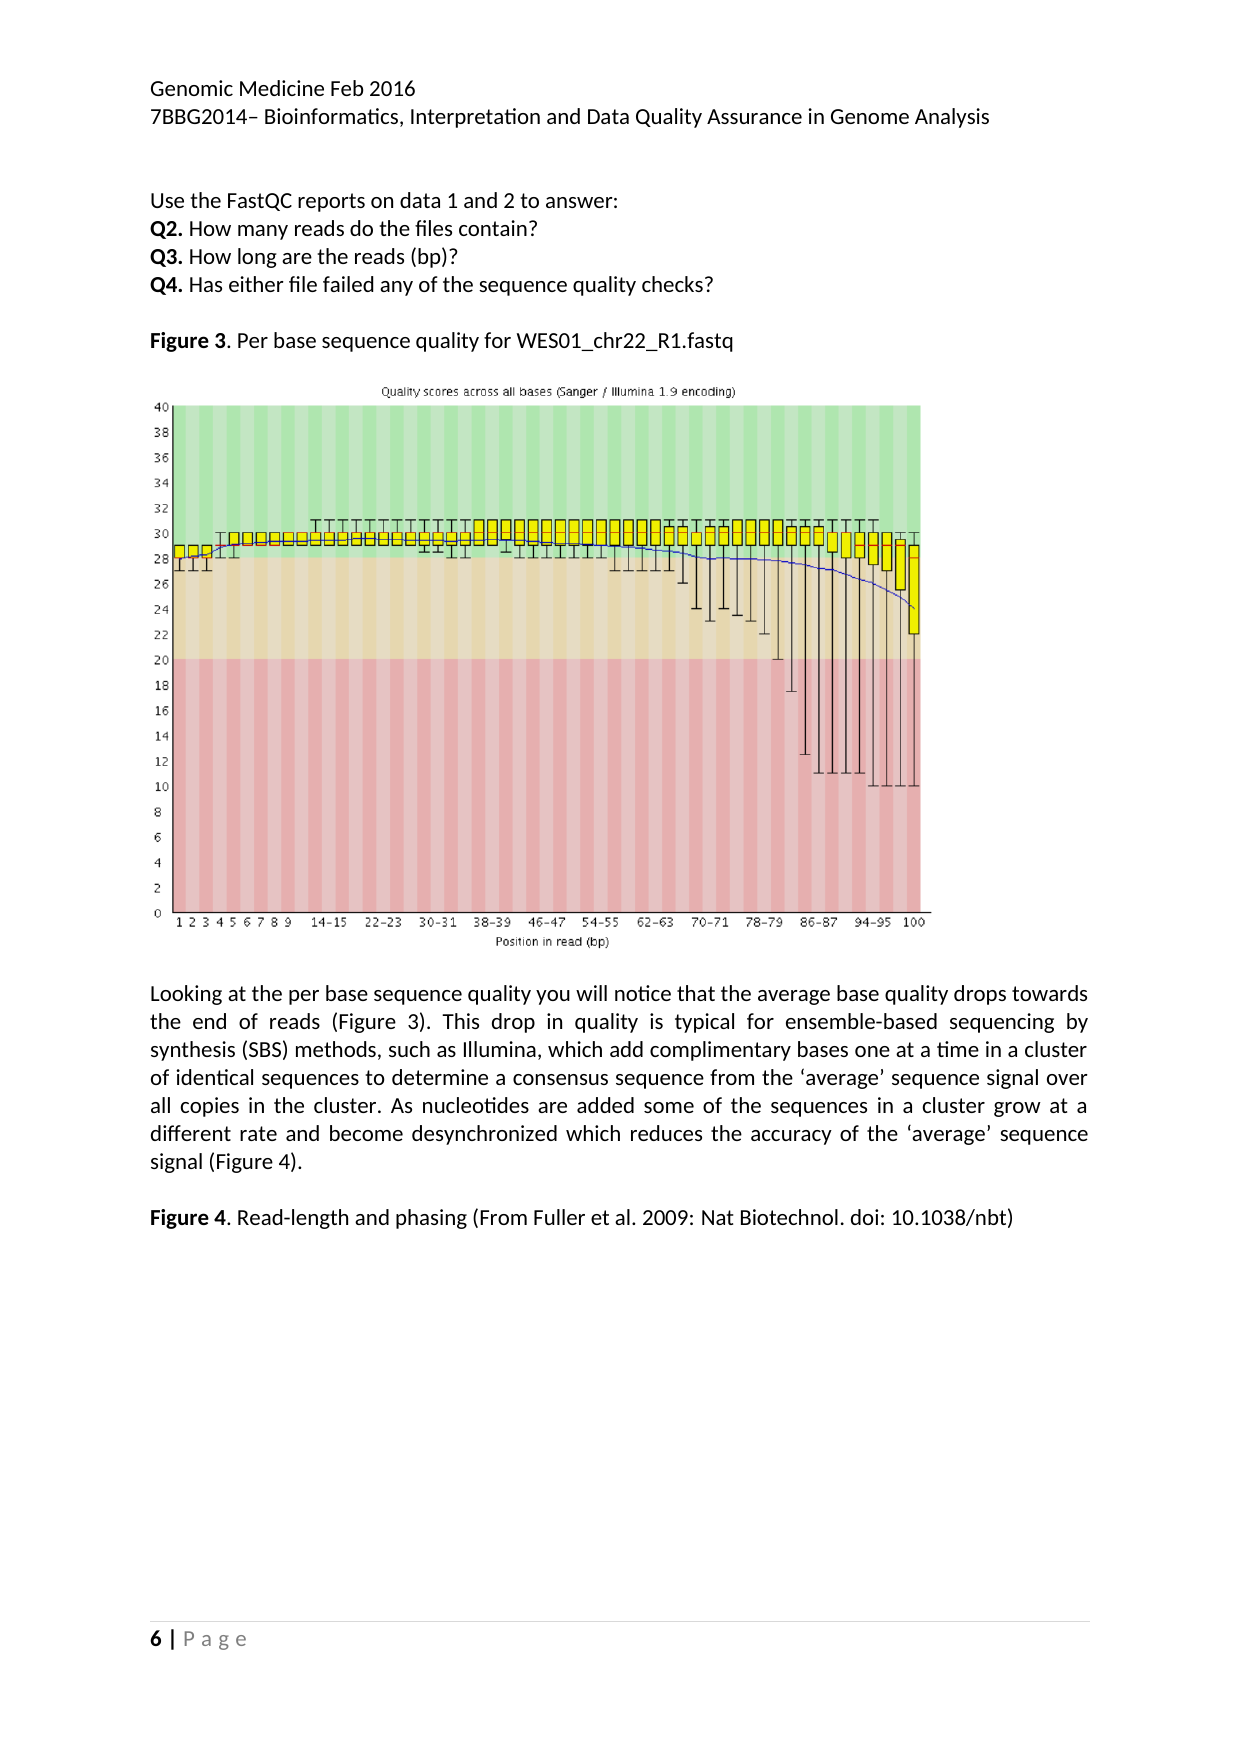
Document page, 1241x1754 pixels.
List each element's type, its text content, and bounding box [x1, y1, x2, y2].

text Q4. Has either file failed any of the sequence quality checks? [150, 270, 1090, 298]
picture [150, 382, 932, 952]
text Figure 4. Read-length and phasing (From Fuller et al. 2009: Nat Biotechnol. doi: 10.1038/nbt) [150, 1203, 1090, 1232]
text Q2. How many reads do the files contain? [150, 214, 1090, 242]
text Figure 3. Per base sequence quality for WES01_chr22_R1.fastq [150, 326, 1090, 354]
text Use the FastQC reports on data 1 and 2 to answer: [150, 186, 1090, 214]
text Looking at the per base sequence quality you will notice that the average base quality drops towards the end of reads (Figure 3). This drop in quality is typical for ensemble-based sequencing by synthesis (SBS) methods, such as Illumina, which add complimentary bases one at a time in a cluster of identical sequences to determine a consensus sequence from the ‘average’ sequence signal over all copies in the cluster. As nucleotides are added some of the sequences in a cluster grow at a different rate and become desynchronized which reduces the accuracy of the ‘average’ sequence signal (Figure 4). [150, 979, 1090, 1176]
text Q3. How long are the reads (bp)? [150, 242, 1090, 270]
